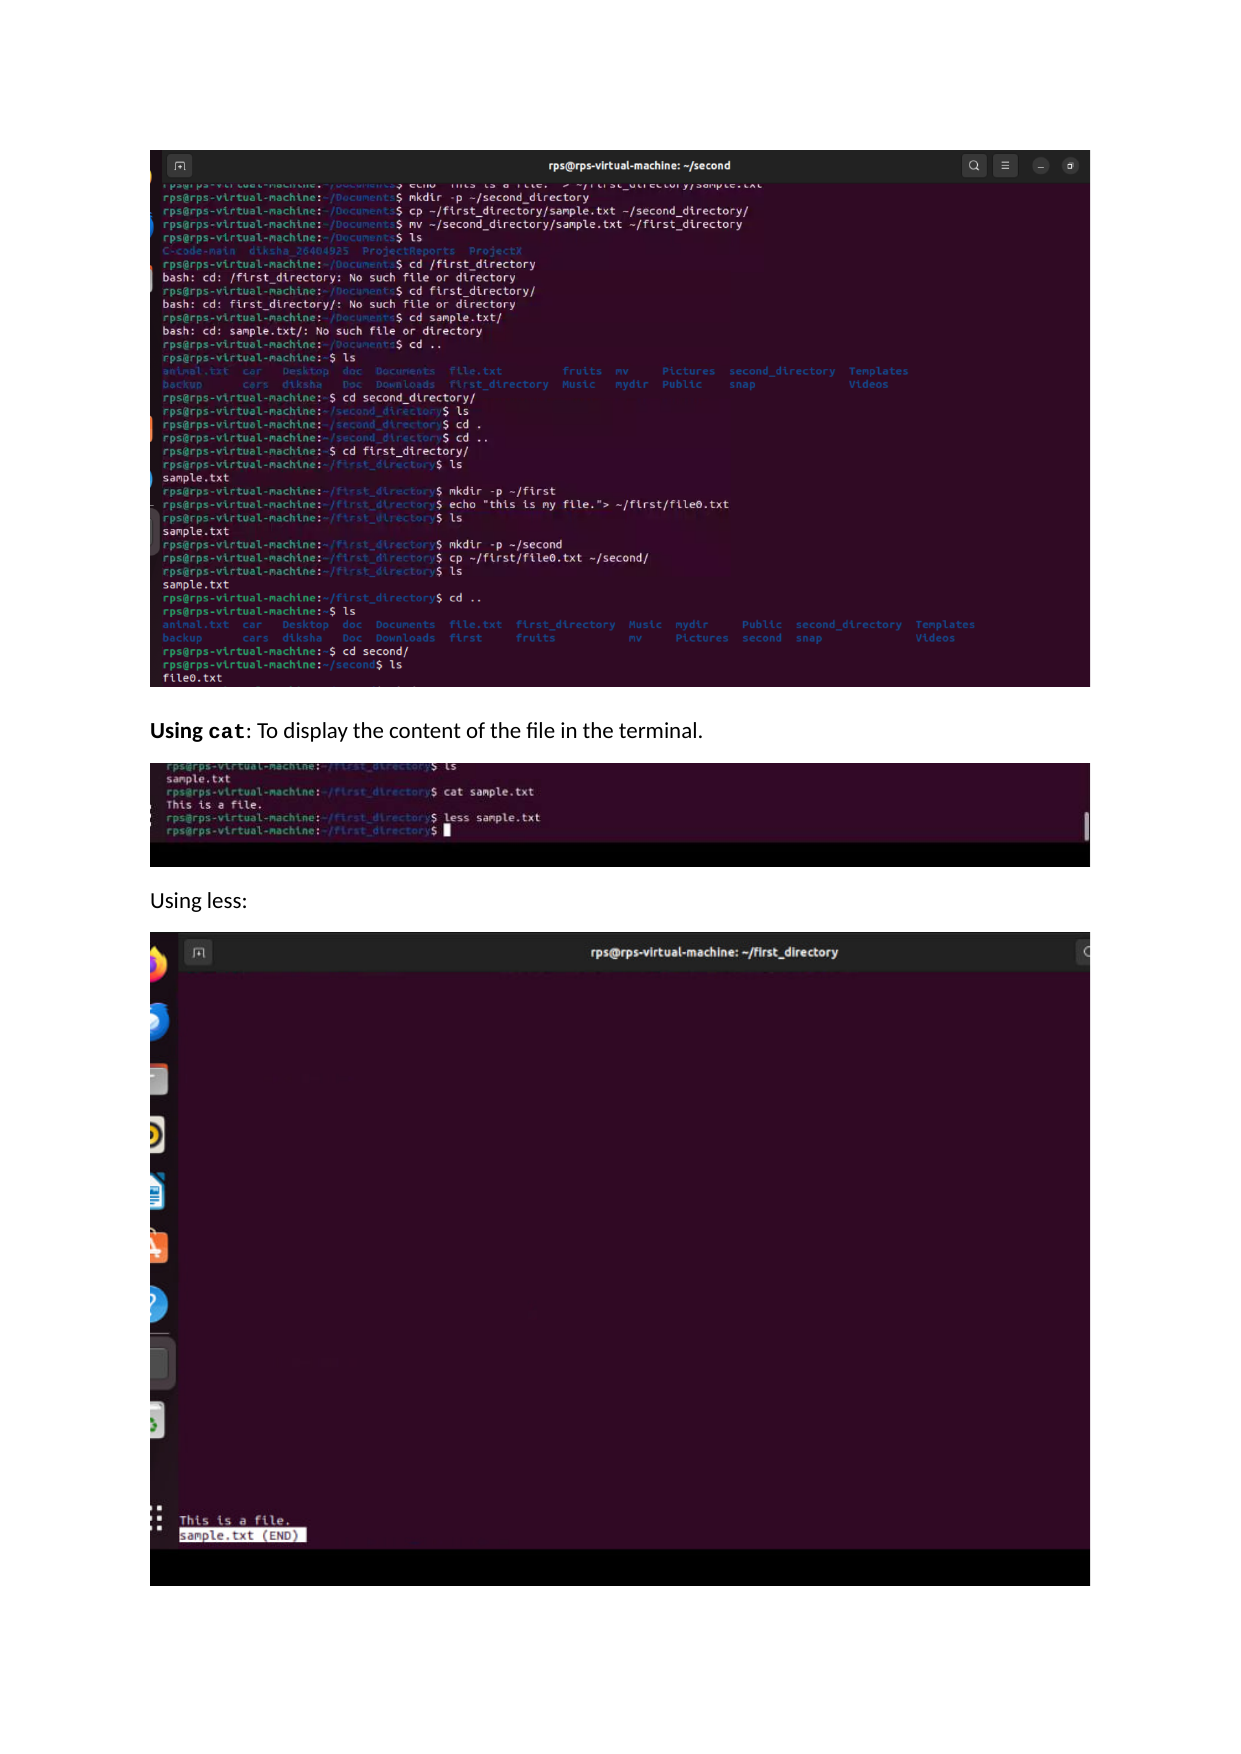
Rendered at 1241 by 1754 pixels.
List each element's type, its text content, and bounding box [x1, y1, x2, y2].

text Using less: [150, 886, 1090, 914]
text Using cat: To display the content of the file in the terminal. [150, 716, 1090, 744]
picture [150, 150, 1091, 687]
picture [150, 763, 1091, 867]
picture [150, 932, 1091, 1586]
